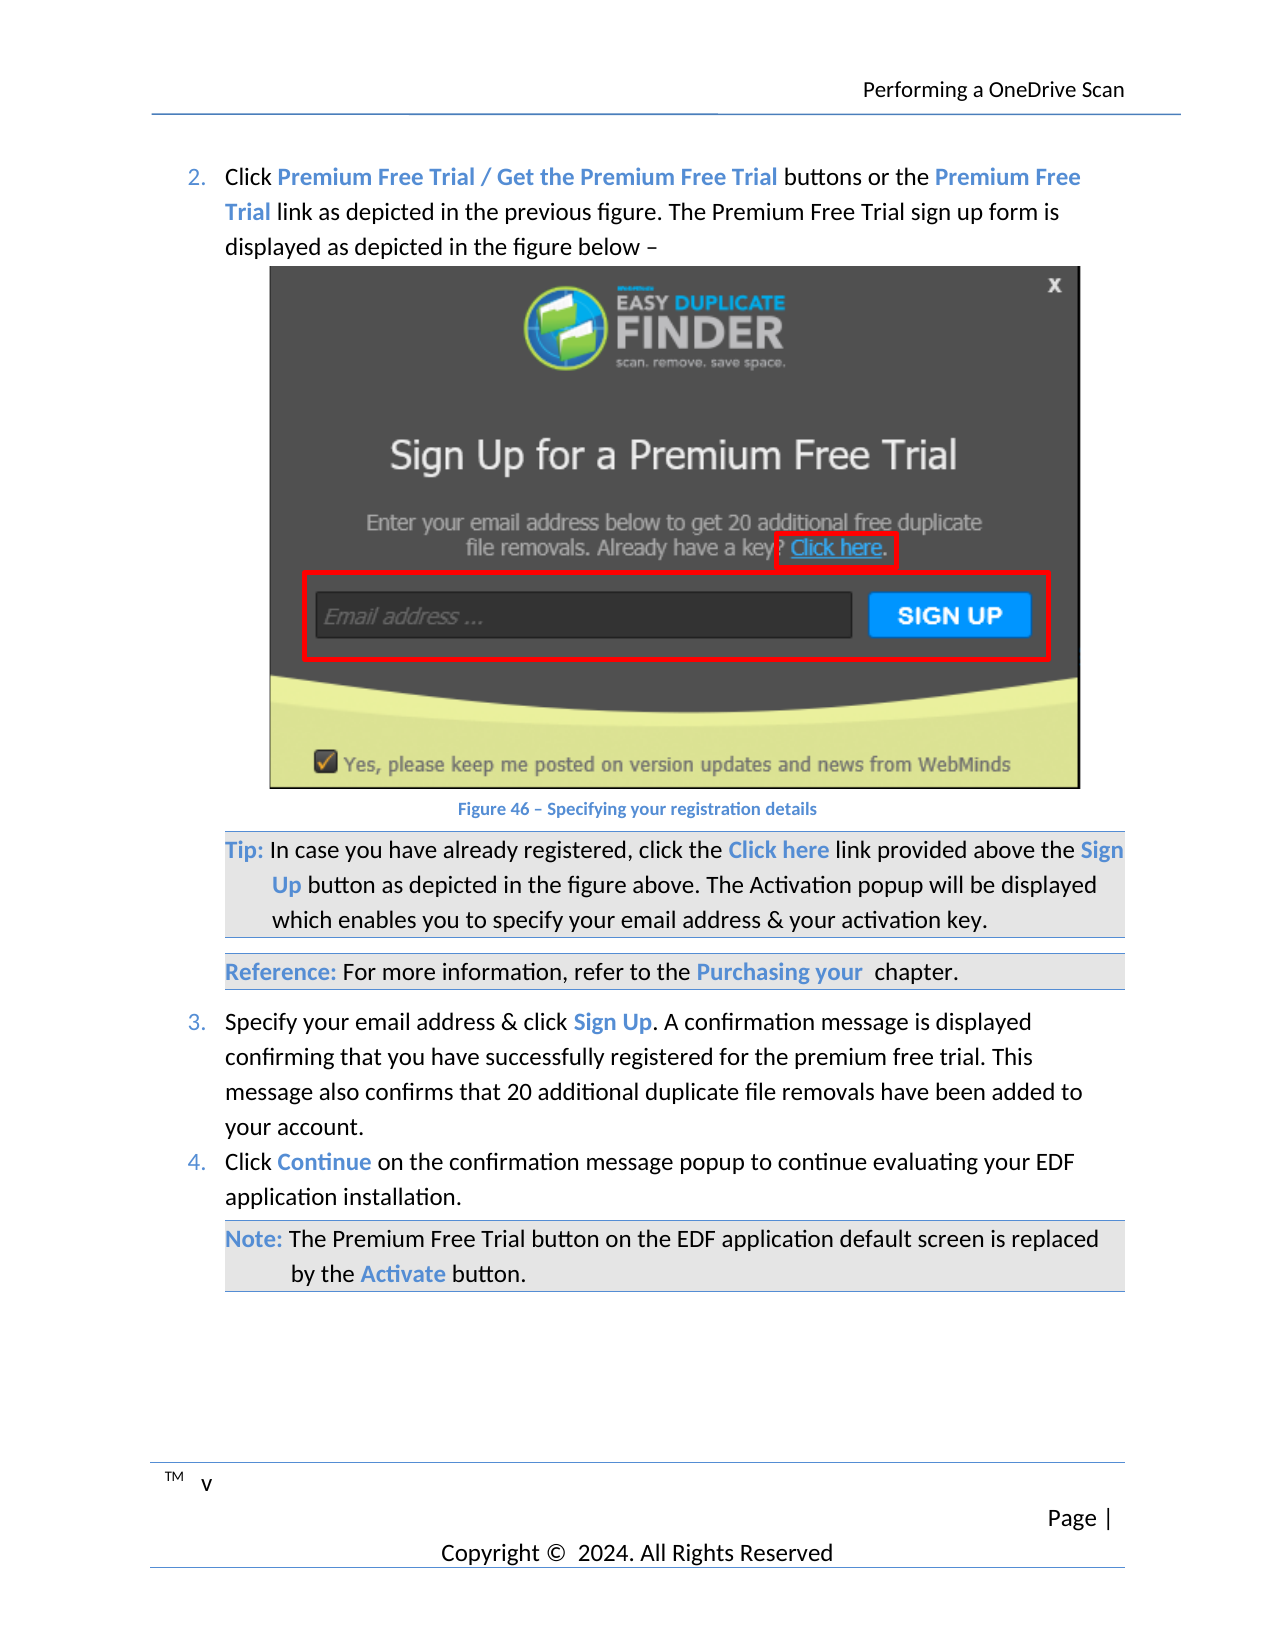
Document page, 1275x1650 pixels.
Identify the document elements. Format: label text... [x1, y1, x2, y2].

list Specify your email address & click Sign Up. A confirmation message is displayed confirming that you have successfully registered for the premium free trial. This message also confirms that 20 additional duplicate file removals have been added to your account. [187, 1006, 1125, 1141]
picture [269, 266, 1081, 789]
text Reference: For more information, refer to the Purchasing your chapter. [225, 954, 1125, 989]
list Click Continue on the confirmation message popup to continue evaluating your EDF application installation. [187, 1146, 1125, 1211]
text Figure 46 – Specifying your registration details [150, 797, 1125, 820]
text Note: The Premium Free Trial button on the EDF application default screen is replaced by the Activate button. [225, 1221, 1125, 1291]
text Tip: In case you have already registered, click the Click here link provided above the Sign Up button as depicted in the figure above. The Activation popup will be displayed which enables you to specify your email address & your activation key. [225, 832, 1125, 937]
list Click Premium Free Trial / Get the Premium Free Trial buttons or the Premium Free Trial link as depicted in the previous figure. The Premium Free Trial sign up form is displayed as depicted in the figure below – [187, 161, 1125, 262]
